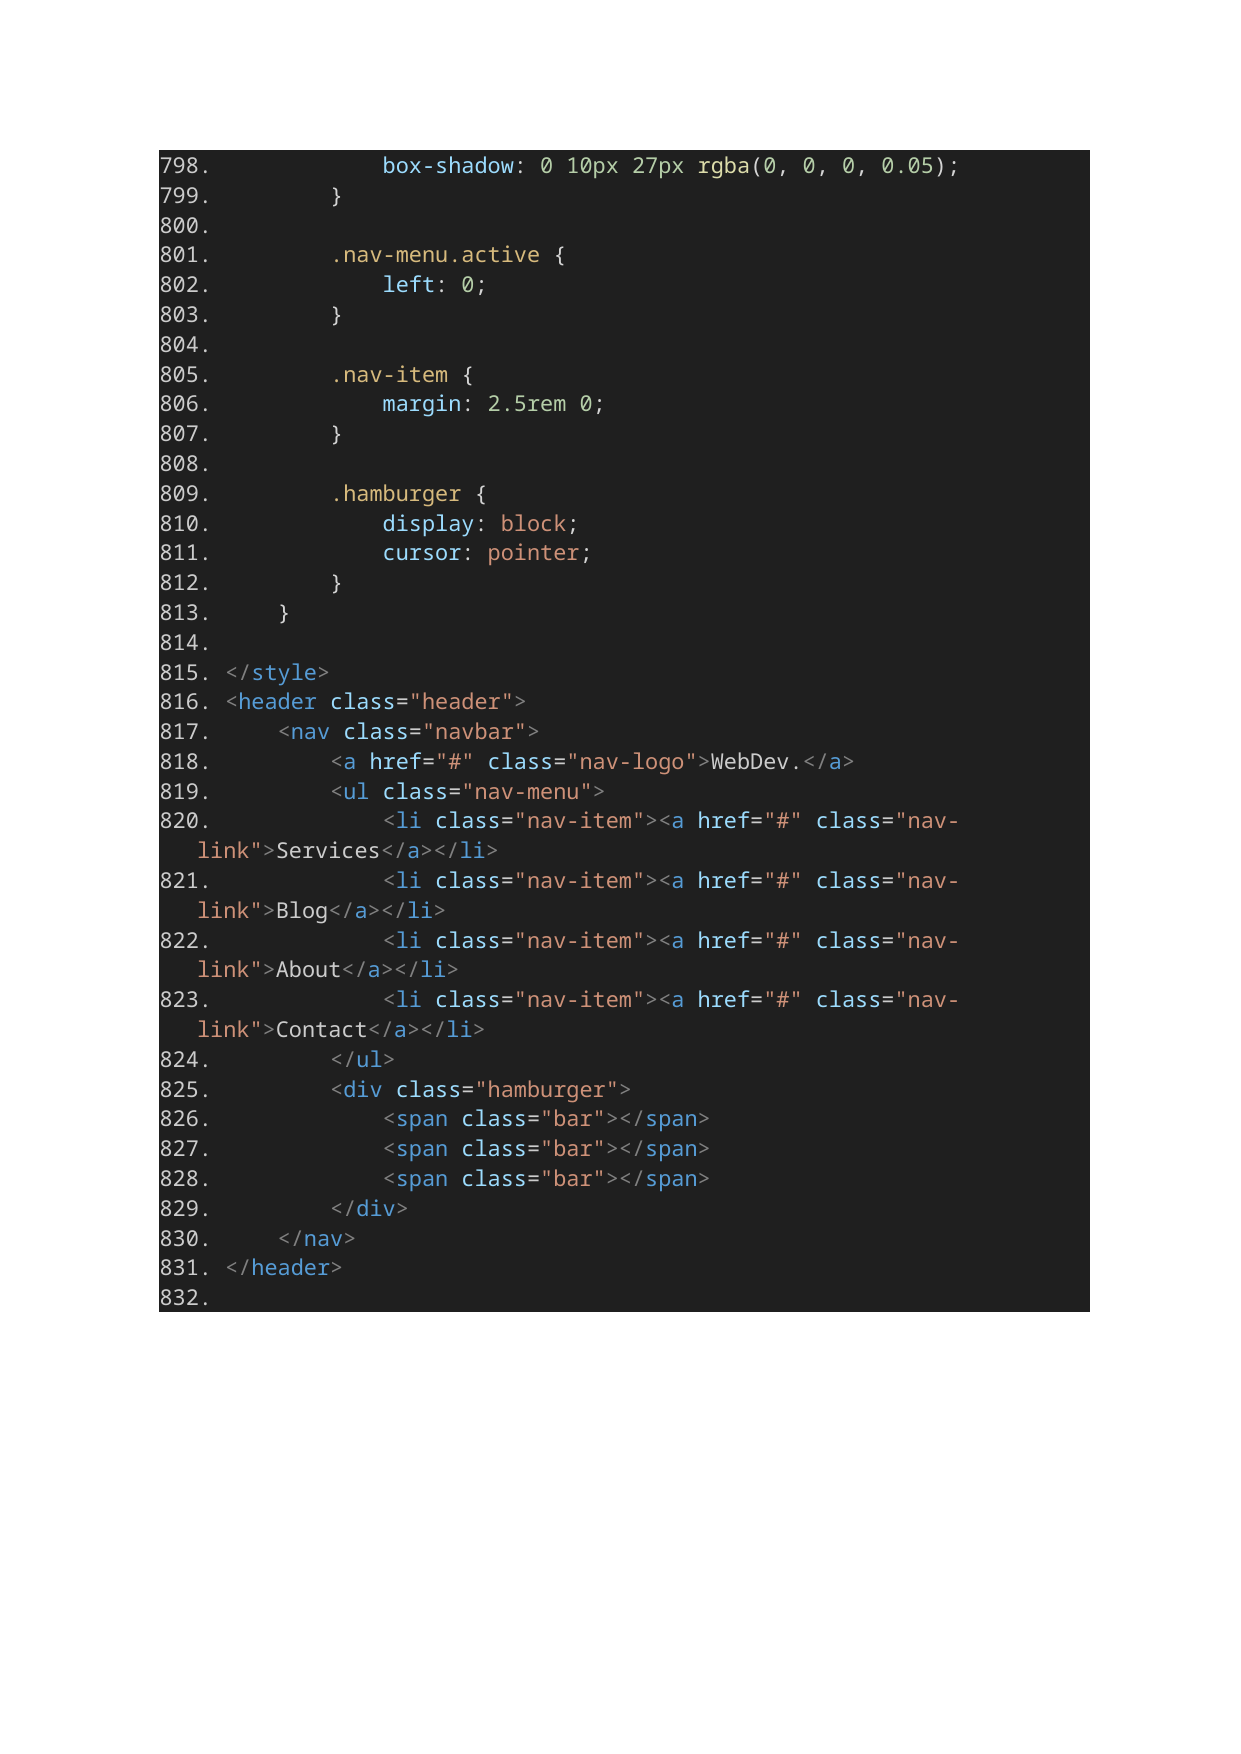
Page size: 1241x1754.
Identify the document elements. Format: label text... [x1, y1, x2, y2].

list </ul> [159, 1044, 1090, 1073]
list </nav> [159, 1222, 1090, 1252]
list <span class="bar"></span> [159, 1103, 1090, 1133]
list <div class="hamburger"> [159, 1073, 1090, 1103]
list } [159, 567, 1090, 597]
list } [159, 299, 1090, 329]
list </style> [159, 656, 1090, 686]
list </header> [159, 1252, 1090, 1282]
list <li class="nav-item"><a href="#" class="nav-link">About</a></li> [159, 924, 1090, 984]
list .hamburger { [159, 478, 1090, 507]
list } [159, 418, 1090, 448]
list margin: 2.5rem 0; [159, 388, 1090, 418]
list <li class="nav-item"><a href="#" class="nav-link">Blog</a></li> [159, 865, 1090, 924]
list } [159, 597, 1090, 627]
list <ul class="nav-menu"> [159, 776, 1090, 805]
list </div> [159, 1193, 1090, 1222]
list <header class="header"> [159, 686, 1090, 716]
list left: 0; [159, 269, 1090, 299]
list <nav class="navbar"> [159, 716, 1090, 746]
list } [159, 180, 1090, 209]
list cursor: pointer; [159, 537, 1090, 567]
list <span class="bar"></span> [159, 1133, 1090, 1163]
list box-shadow: 0 10px 27px rgba(0, 0, 0, 0.05); [159, 150, 1090, 180]
list <li class="nav-item"><a href="#" class="nav-link">Contact</a></li> [159, 984, 1090, 1044]
list <li class="nav-item"><a href="#" class="nav-link">Services</a></li> [159, 805, 1090, 865]
list <span class="bar"></span> [159, 1163, 1090, 1193]
list display: block; [159, 507, 1090, 537]
list .nav-menu.active { [159, 239, 1090, 269]
list .nav-item { [159, 358, 1090, 388]
list <a href="#" class="nav-logo">WebDev.</a> [159, 746, 1090, 776]
